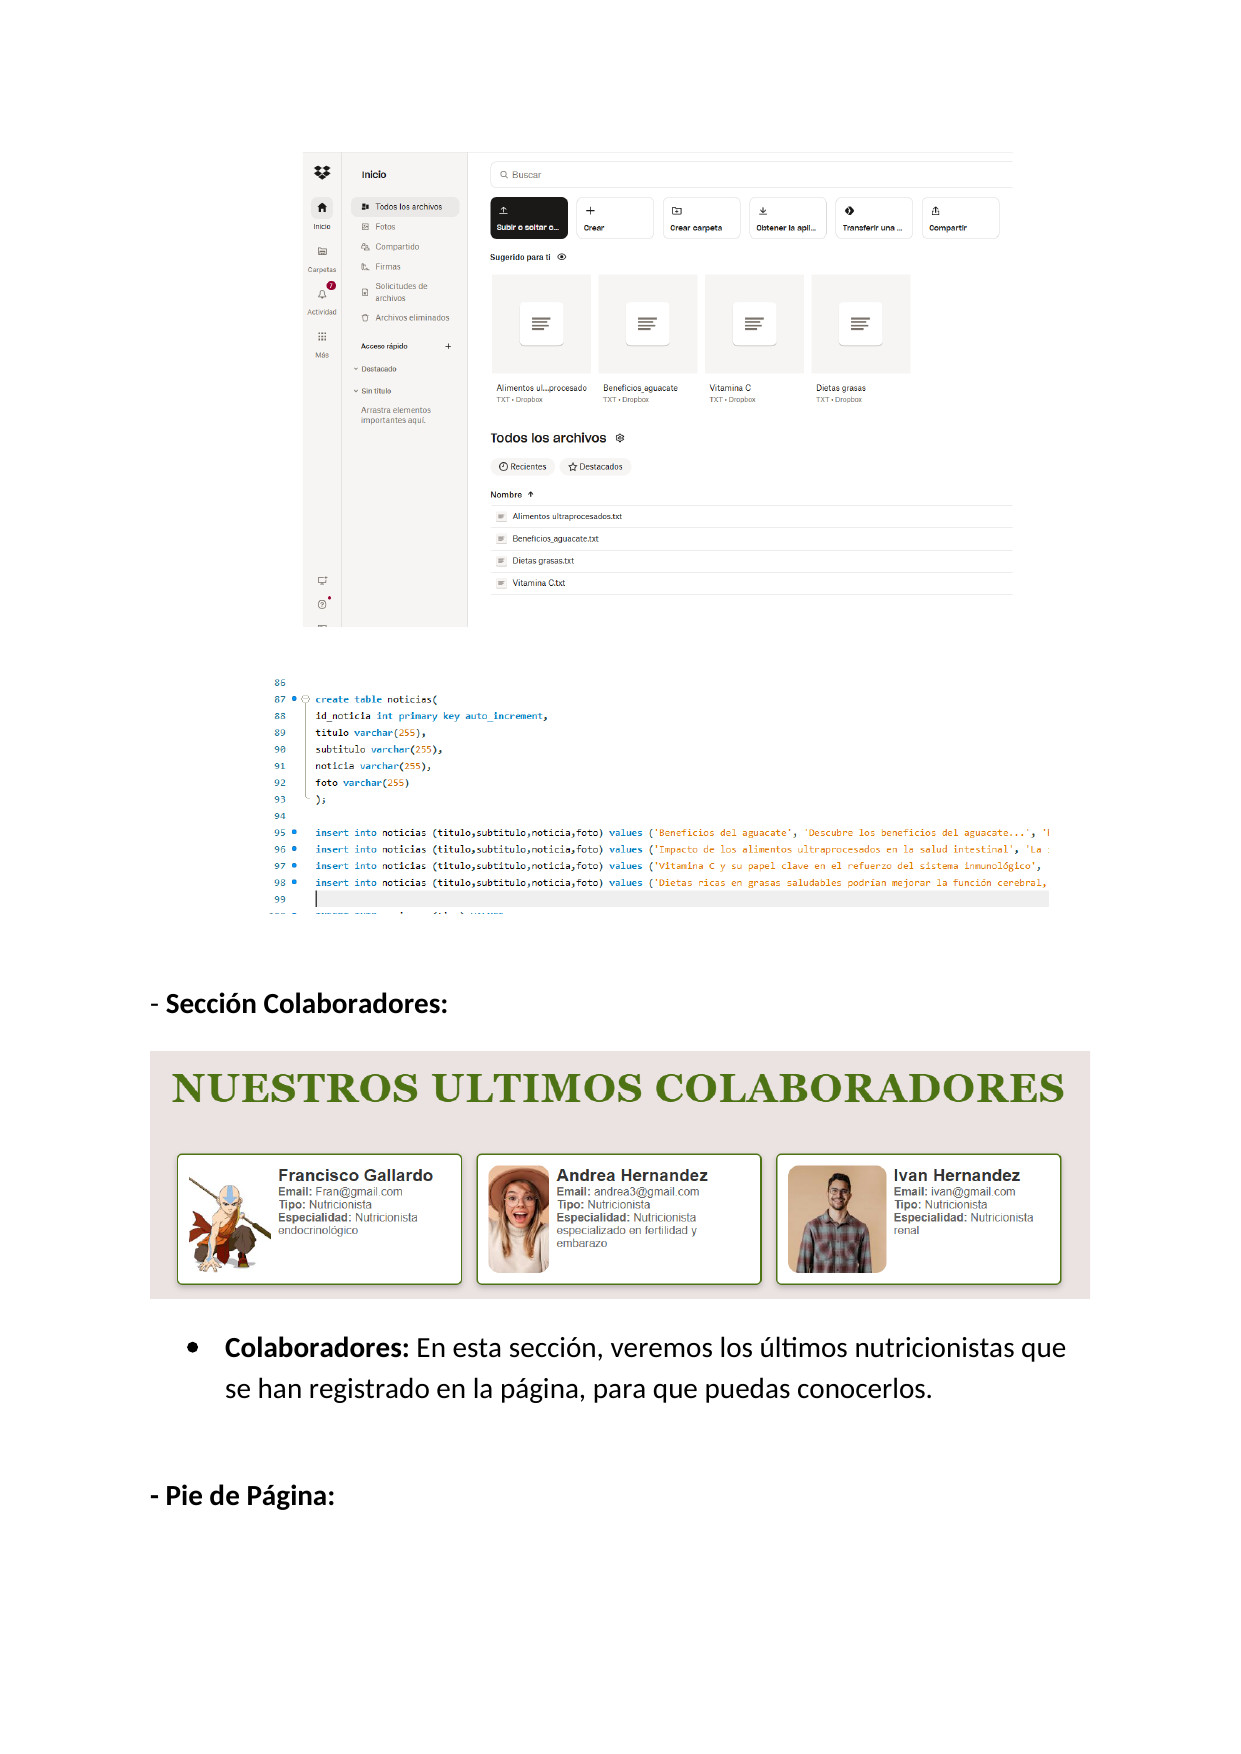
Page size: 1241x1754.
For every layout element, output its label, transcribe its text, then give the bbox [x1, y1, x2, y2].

text - Pie de Página: [150, 1477, 1090, 1513]
text - Sección Colaboradores: [150, 985, 1090, 1021]
picture [150, 1051, 1091, 1299]
picture [302, 150, 1013, 627]
list Colaboradores: En esta sección, veremos los últimos nutricionistas que se han registrado en la página, para que puedas conocerlos. [187, 1329, 1090, 1406]
picture [266, 672, 1049, 914]
